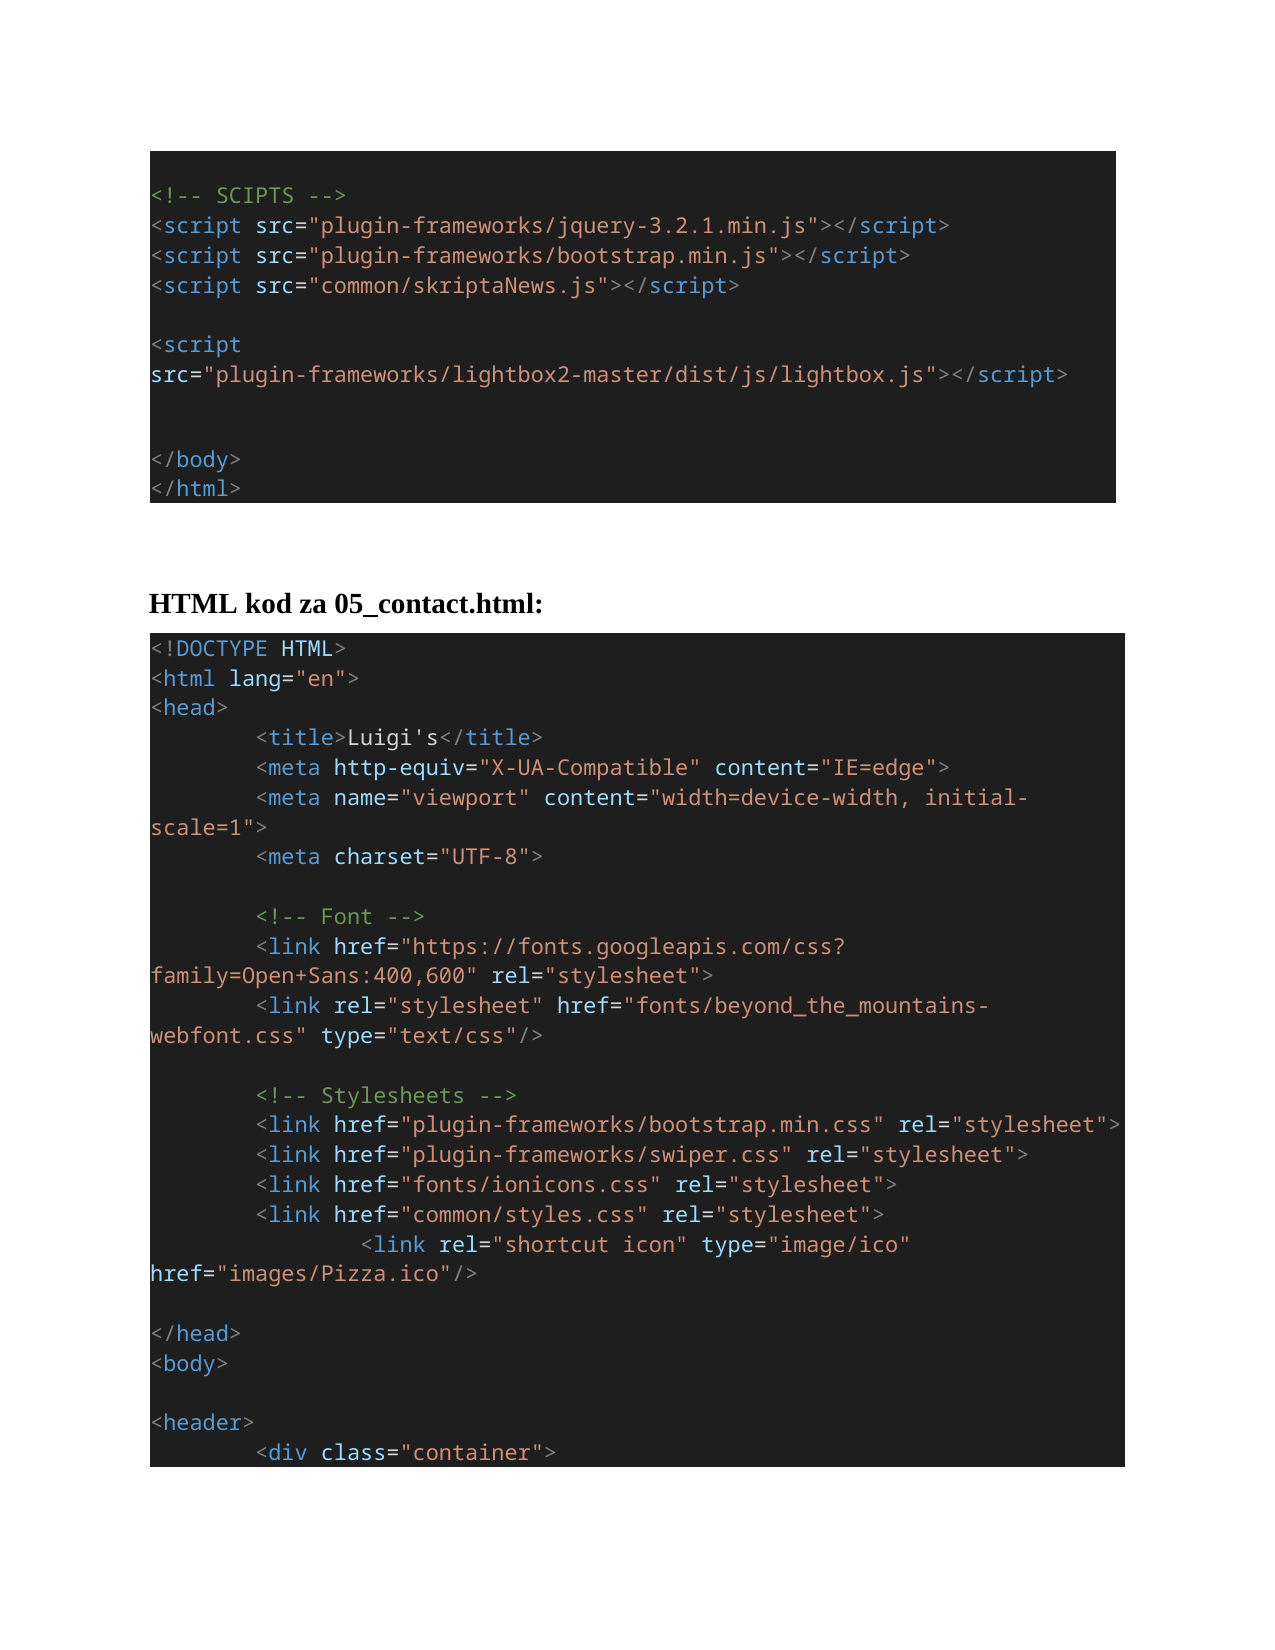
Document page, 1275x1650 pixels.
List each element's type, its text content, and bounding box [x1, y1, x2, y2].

text <body> [150, 1348, 1125, 1378]
text </head> [150, 1318, 1125, 1348]
text <!DOCTYPE HTML> [150, 633, 1125, 663]
text <meta name="viewport" content="width=device-width, initial-scale=1"> [150, 782, 1125, 841]
text </html> [150, 473, 1116, 503]
text <link href="https://fonts.googleapis.com/css?family=Open+Sans:400,600" rel="stylesheet"> [150, 931, 1125, 990]
text <header> [150, 1407, 1125, 1437]
text </body> [150, 444, 1116, 473]
text <meta charset="UTF-8"> [150, 841, 1125, 871]
text <link rel="stylesheet" href="fonts/beyond_the_mountains-webfont.css" type="text/css"/> [150, 990, 1125, 1050]
text <script src="plugin-frameworks/lightbox2-master/dist/js/lightbox.js"></script> [150, 329, 1116, 389]
text <!-- SCIPTS --> [150, 180, 1116, 210]
text <link rel="shortcut icon" type="image/ico" href="images/Pizza.ico"/> [150, 1229, 1125, 1288]
text <script src="plugin-frameworks/bootstrap.min.js"></script> [150, 240, 1116, 270]
text <script src="common/skriptaNews.js"></script> [150, 270, 1116, 299]
text HTML kod za 05_contact.html: [148, 586, 572, 620]
text <link href="plugin-frameworks/bootstrap.min.css" rel="stylesheet"> [150, 1109, 1125, 1139]
text <link href="common/styles.css" rel="stylesheet"> [150, 1199, 1125, 1229]
text <meta http-equiv="X-UA-Compatible" content="IE=edge"> [150, 752, 1125, 782]
text <title>Luigi's</title> [150, 722, 1125, 752]
text <script src="plugin-frameworks/jquery-3.2.1.min.js"></script> [150, 210, 1116, 240]
text <!-- Font --> [150, 901, 1125, 931]
text <html lang="en"> [150, 663, 1125, 692]
text <head> [150, 692, 1125, 722]
text <link href="plugin-frameworks/swiper.css" rel="stylesheet"> [150, 1139, 1125, 1169]
text <div class="container"> [150, 1437, 1125, 1467]
text <!-- Stylesheets --> [150, 1080, 1125, 1109]
text <link href="fonts/ionicons.css" rel="stylesheet"> [150, 1169, 1125, 1199]
